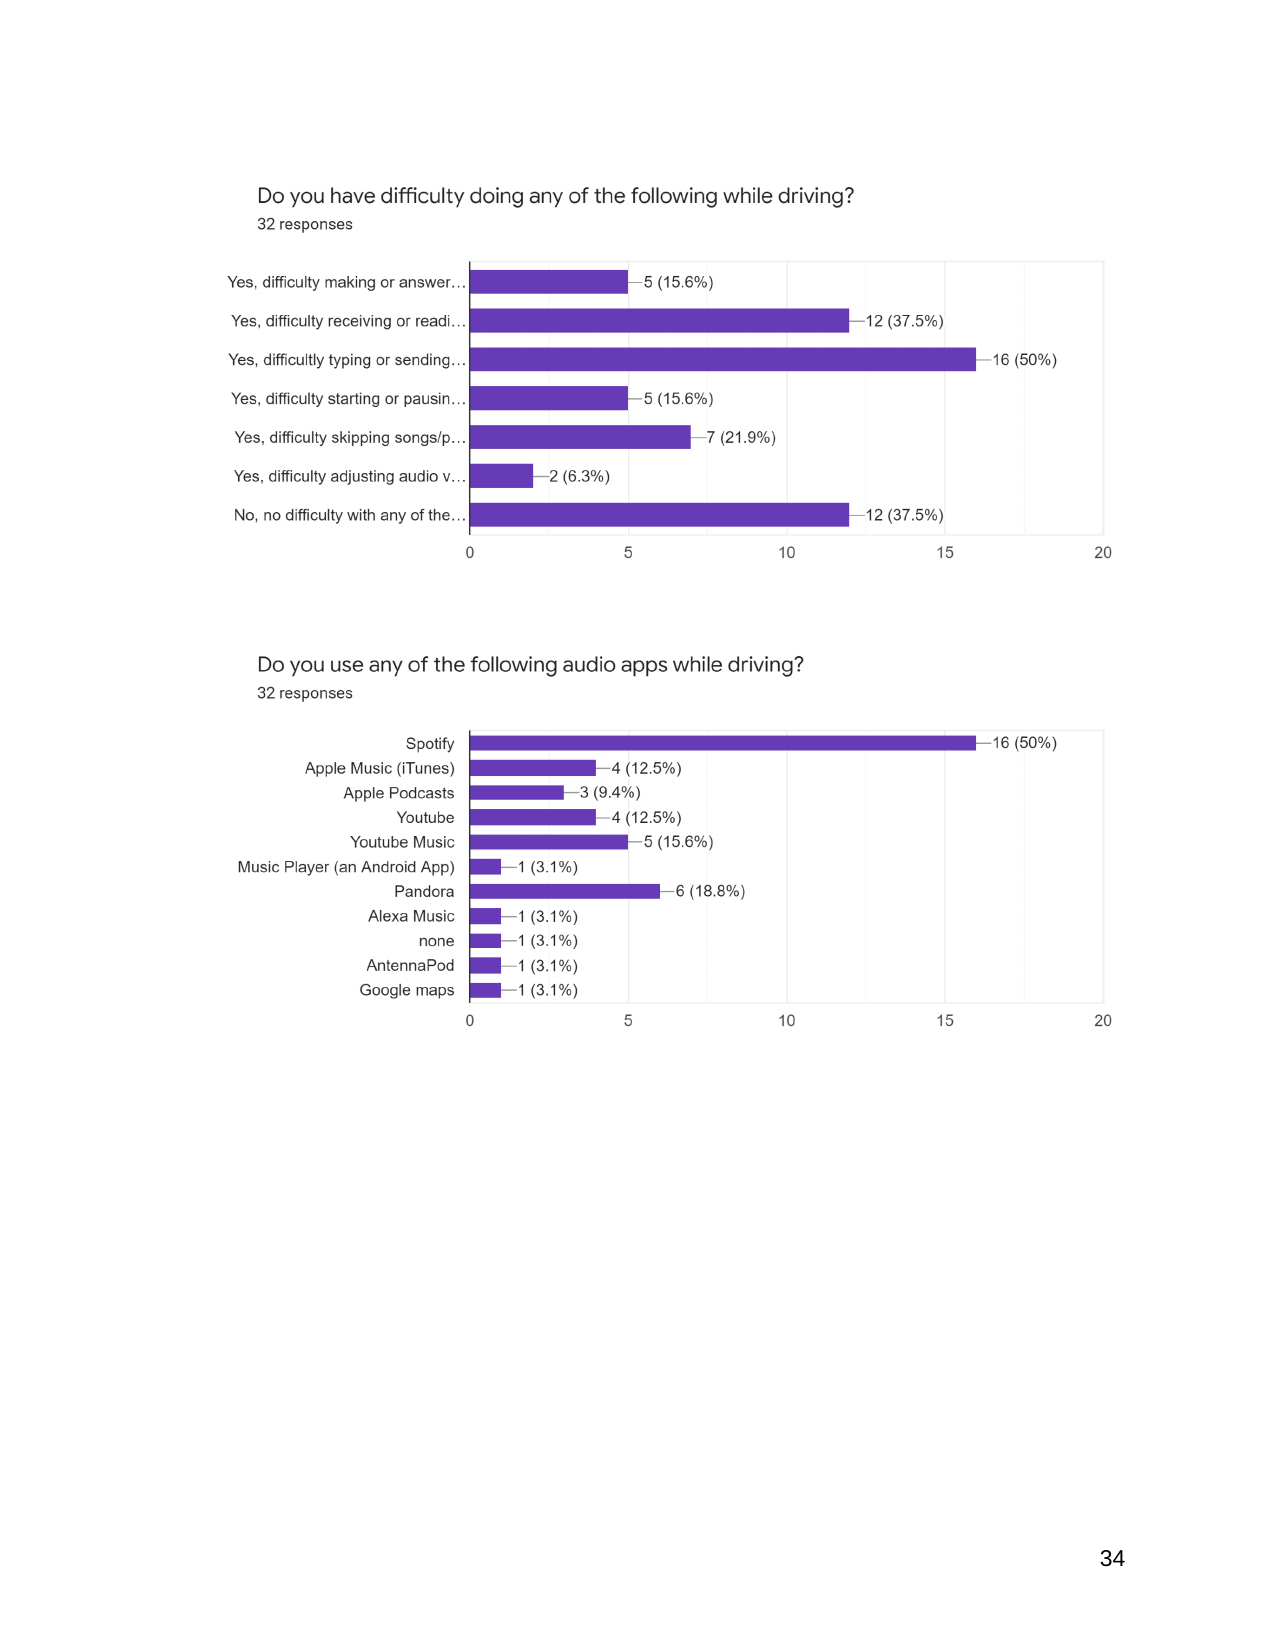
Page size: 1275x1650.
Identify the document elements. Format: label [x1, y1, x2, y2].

picture [225, 618, 1200, 1083]
picture [225, 150, 1200, 615]
